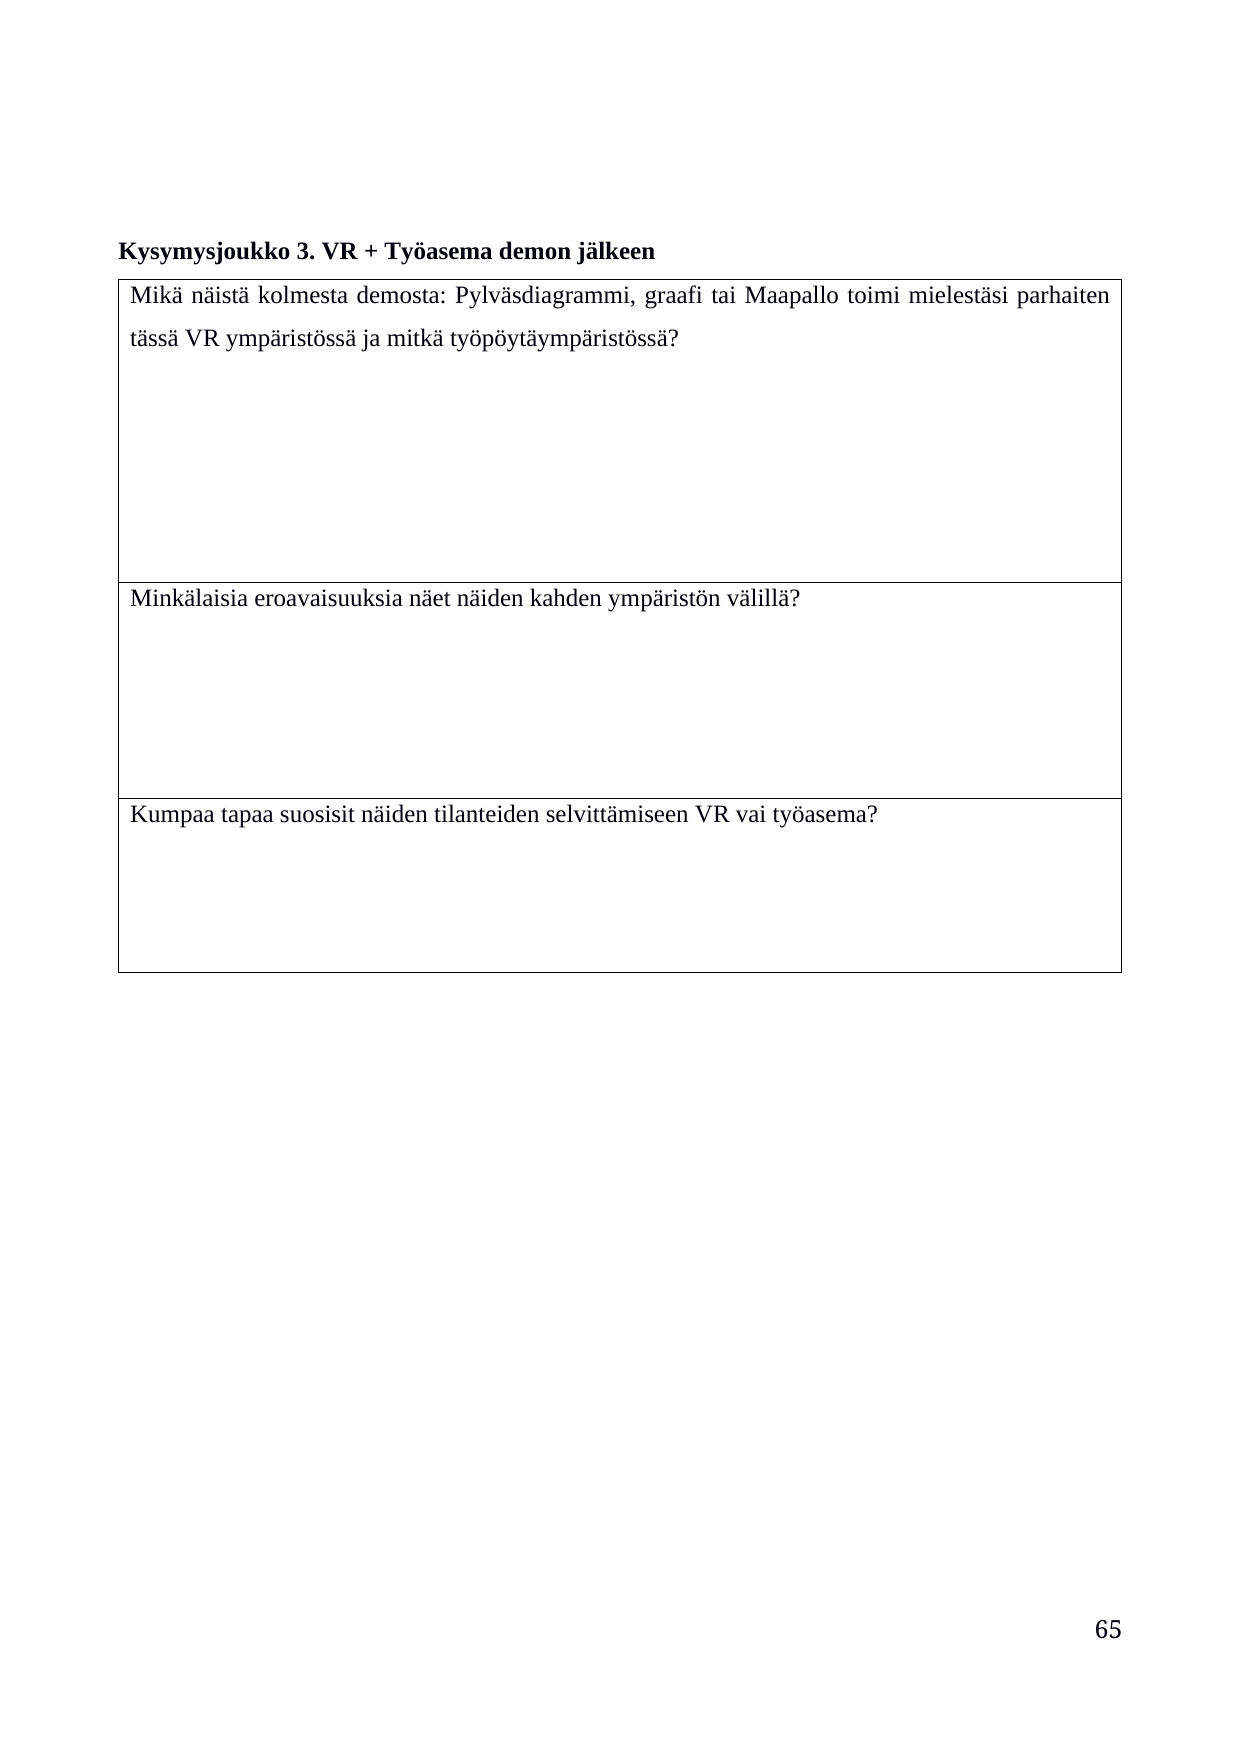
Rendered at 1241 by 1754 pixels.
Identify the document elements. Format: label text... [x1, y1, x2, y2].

text Kysymysjoukko 3. VR + Työasema demon jälkeen [118, 236, 1122, 264]
table_cell Kumpaa tapaa suosisit näiden tilanteiden selvittämiseen VR vai työasema? [119, 799, 1121, 972]
table_header Mikä näistä kolmesta demosta: Pylväsdiagrammi, graafi tai Maapallo toimi mielestäsi parhaiten tässä VR ympäristössä ja mitkä työpöytäympäristössä? [119, 280, 1121, 582]
table_cell Minkälaisia eroavaisuuksia näet näiden kahden ympäristön välillä? [119, 583, 1121, 798]
